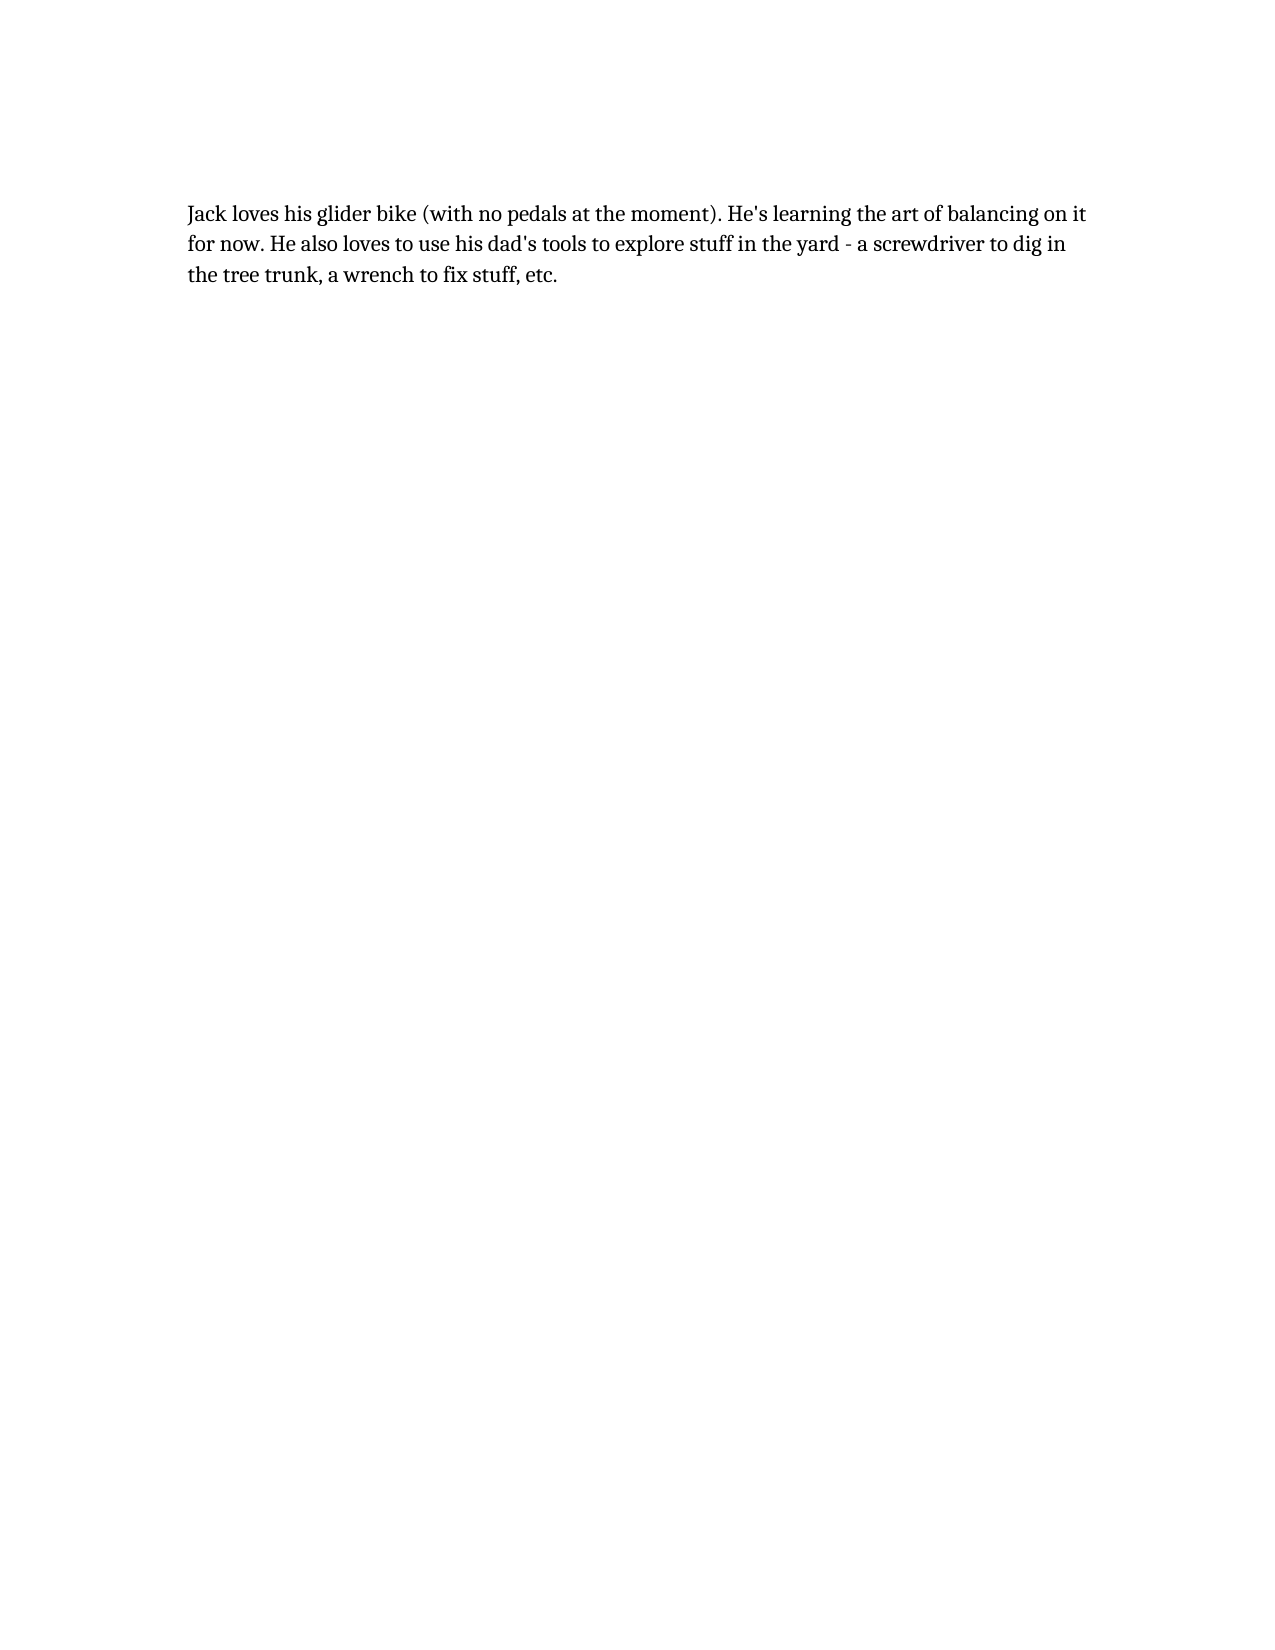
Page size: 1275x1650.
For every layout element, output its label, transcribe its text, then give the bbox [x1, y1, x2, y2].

text Jack loves his glider bike (with no pedals at the moment). He's learning the art of balancing on it for now. He also loves to use his dad's tools to explore stuff in the yard - a screwdriver to dig in the tree trunk, a wrench to fix stuff, etc. [187, 201, 1087, 288]
